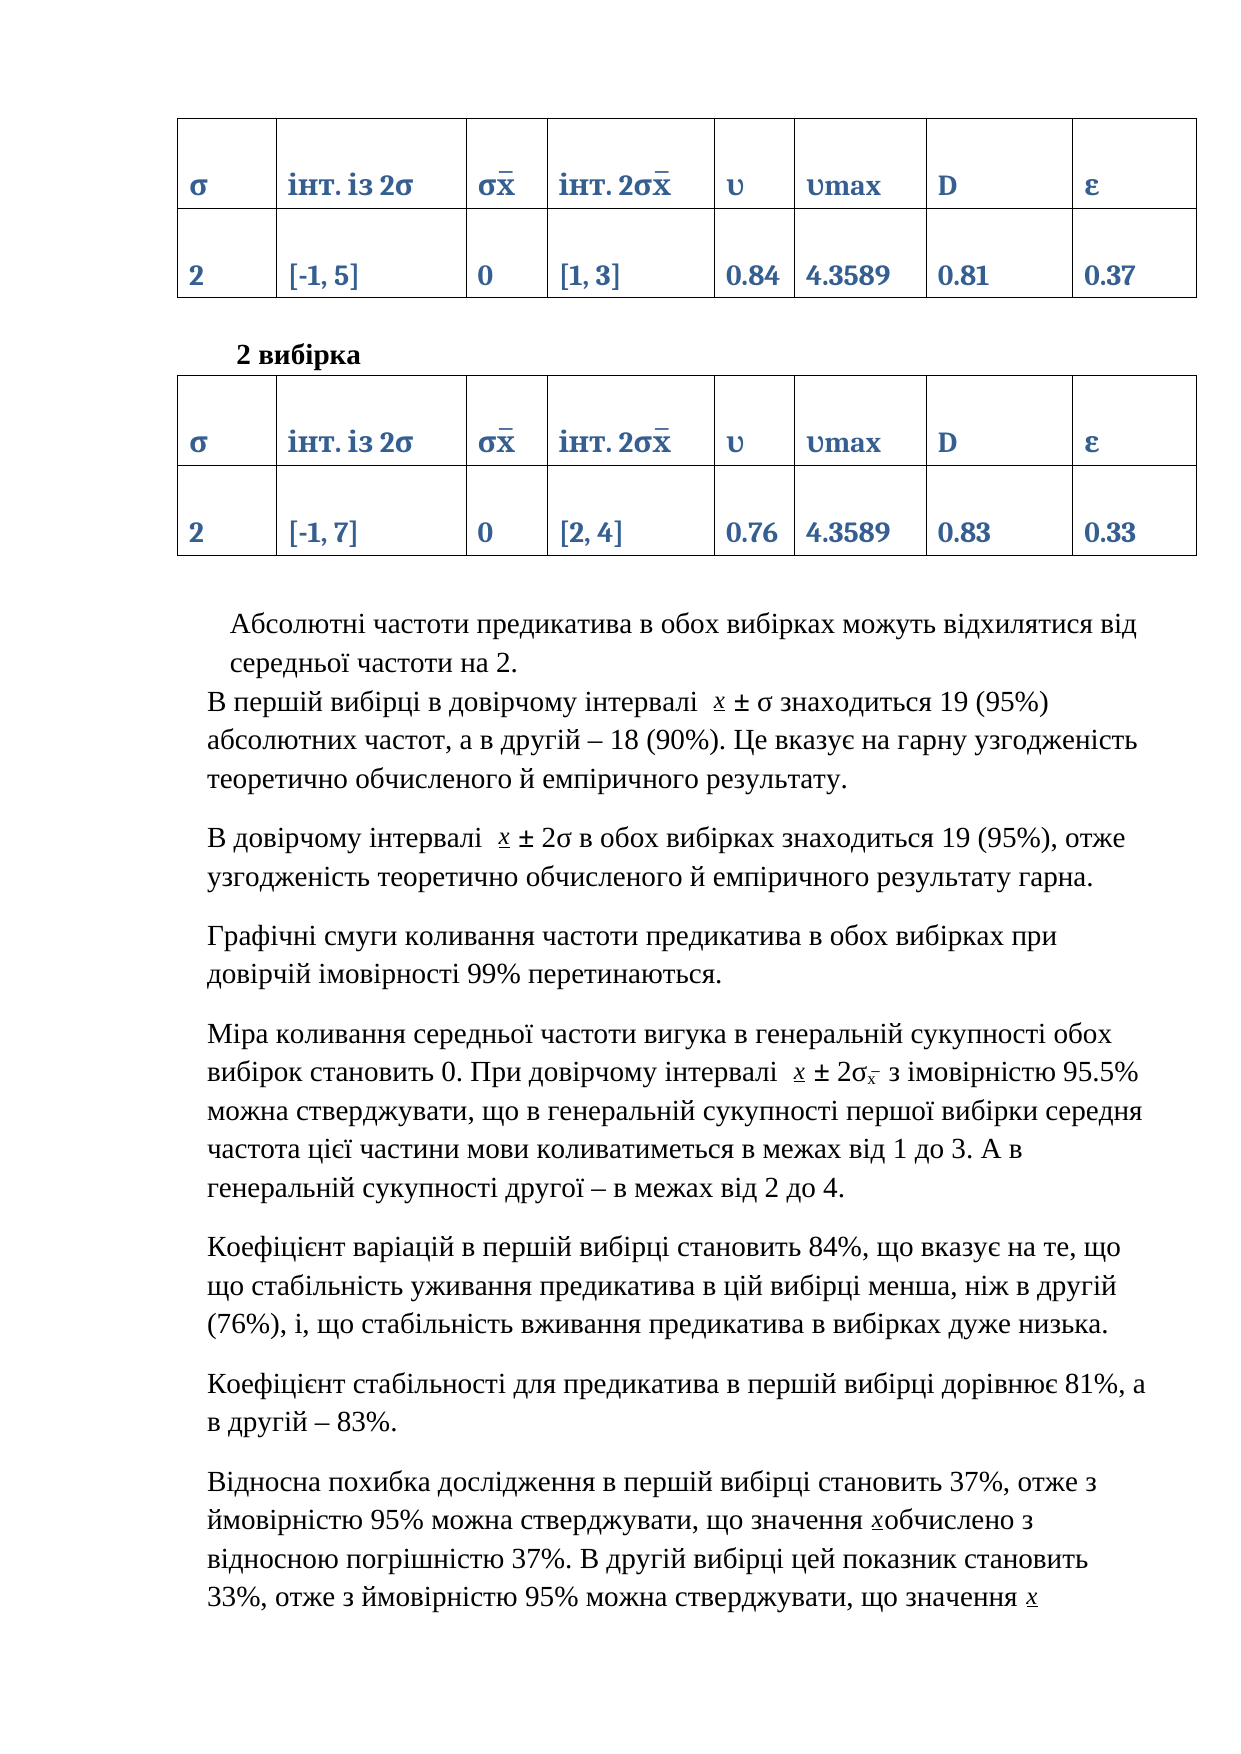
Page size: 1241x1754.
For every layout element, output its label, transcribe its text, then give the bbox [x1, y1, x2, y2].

table_header [467, 119, 547, 208]
table_header [467, 376, 547, 465]
table_header [1073, 376, 1196, 465]
table_header [548, 376, 714, 465]
table_header [178, 376, 276, 465]
table_cell [795, 209, 926, 297]
table_cell [277, 466, 466, 554]
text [207, 1464, 1152, 1613]
text В довірчому інтервалі ± 2σ в обох вибірках знаходиться 19 (95%), отже узгодженіcть теоретично обчисленого й емпіричного результату гарна. [207, 820, 1152, 892]
table_cell [178, 466, 276, 554]
table_header [927, 376, 1072, 465]
table_header [715, 376, 794, 465]
table_cell [715, 209, 794, 297]
text Коефіцієнт стабільності для предикатива в першій вибірці дорівнює 81%, а в другій – 83%. [207, 1366, 1152, 1438]
table_header [548, 119, 714, 208]
table_cell [277, 209, 466, 297]
text Абсолютні частоти предикатива в обох вибірках можуть відхилятися від середньої частоти на 2. [229, 607, 1152, 679]
table_cell [467, 466, 547, 554]
table_header [795, 376, 926, 465]
text Графічні смуги коливання частоти предикатива в обох вибірках при довірчій імовірності 99% перетинаються. [207, 918, 1152, 990]
text Коефіцієнт варіацій в першій вибірці становить 84%, що вказує на те, що що стабільність уживання предикатива в цій вибірці менша, ніж в другій (76%), і, що стабільність вживання предикатива в вибірках дуже низька. [207, 1229, 1152, 1340]
table_cell [178, 209, 276, 297]
table_header [277, 376, 466, 465]
text Міра коливання середньої частоти вигука в генеральній сукупності обох вибірок становить 0. При довірчому інтервалі ± 2σх̅ з імовірністю 95.5% можна стверджувати, що в генеральній сукупності першої вибірки середня частота цієї частини мови коливатиметься в межах від 1 до 3. А в генеральній сукупності другої – в межах від 2 до 4. [207, 1016, 1152, 1204]
table_header [715, 119, 794, 208]
table_cell [715, 466, 794, 554]
table_cell [548, 209, 714, 297]
text 2 вибірка [177, 337, 1152, 370]
table_cell [1073, 209, 1196, 297]
table_cell [1073, 466, 1196, 554]
table_header [1073, 119, 1196, 208]
table_header [178, 119, 276, 208]
table_cell [548, 466, 714, 554]
table_cell [795, 466, 926, 554]
table_cell [467, 209, 547, 297]
text В першій вибірці в довірчому інтервалі ± σ знаходиться 19 (95%) абсолютних частот, а в другій – 18 (90%). Це вказує на гарну узгодженіcть теоретично обчисленого й емпіричного результату. [207, 684, 1152, 794]
table_cell [927, 209, 1072, 297]
table_cell [927, 466, 1072, 554]
table_header [277, 119, 466, 208]
table_header [795, 119, 926, 208]
table_header [927, 119, 1072, 208]
